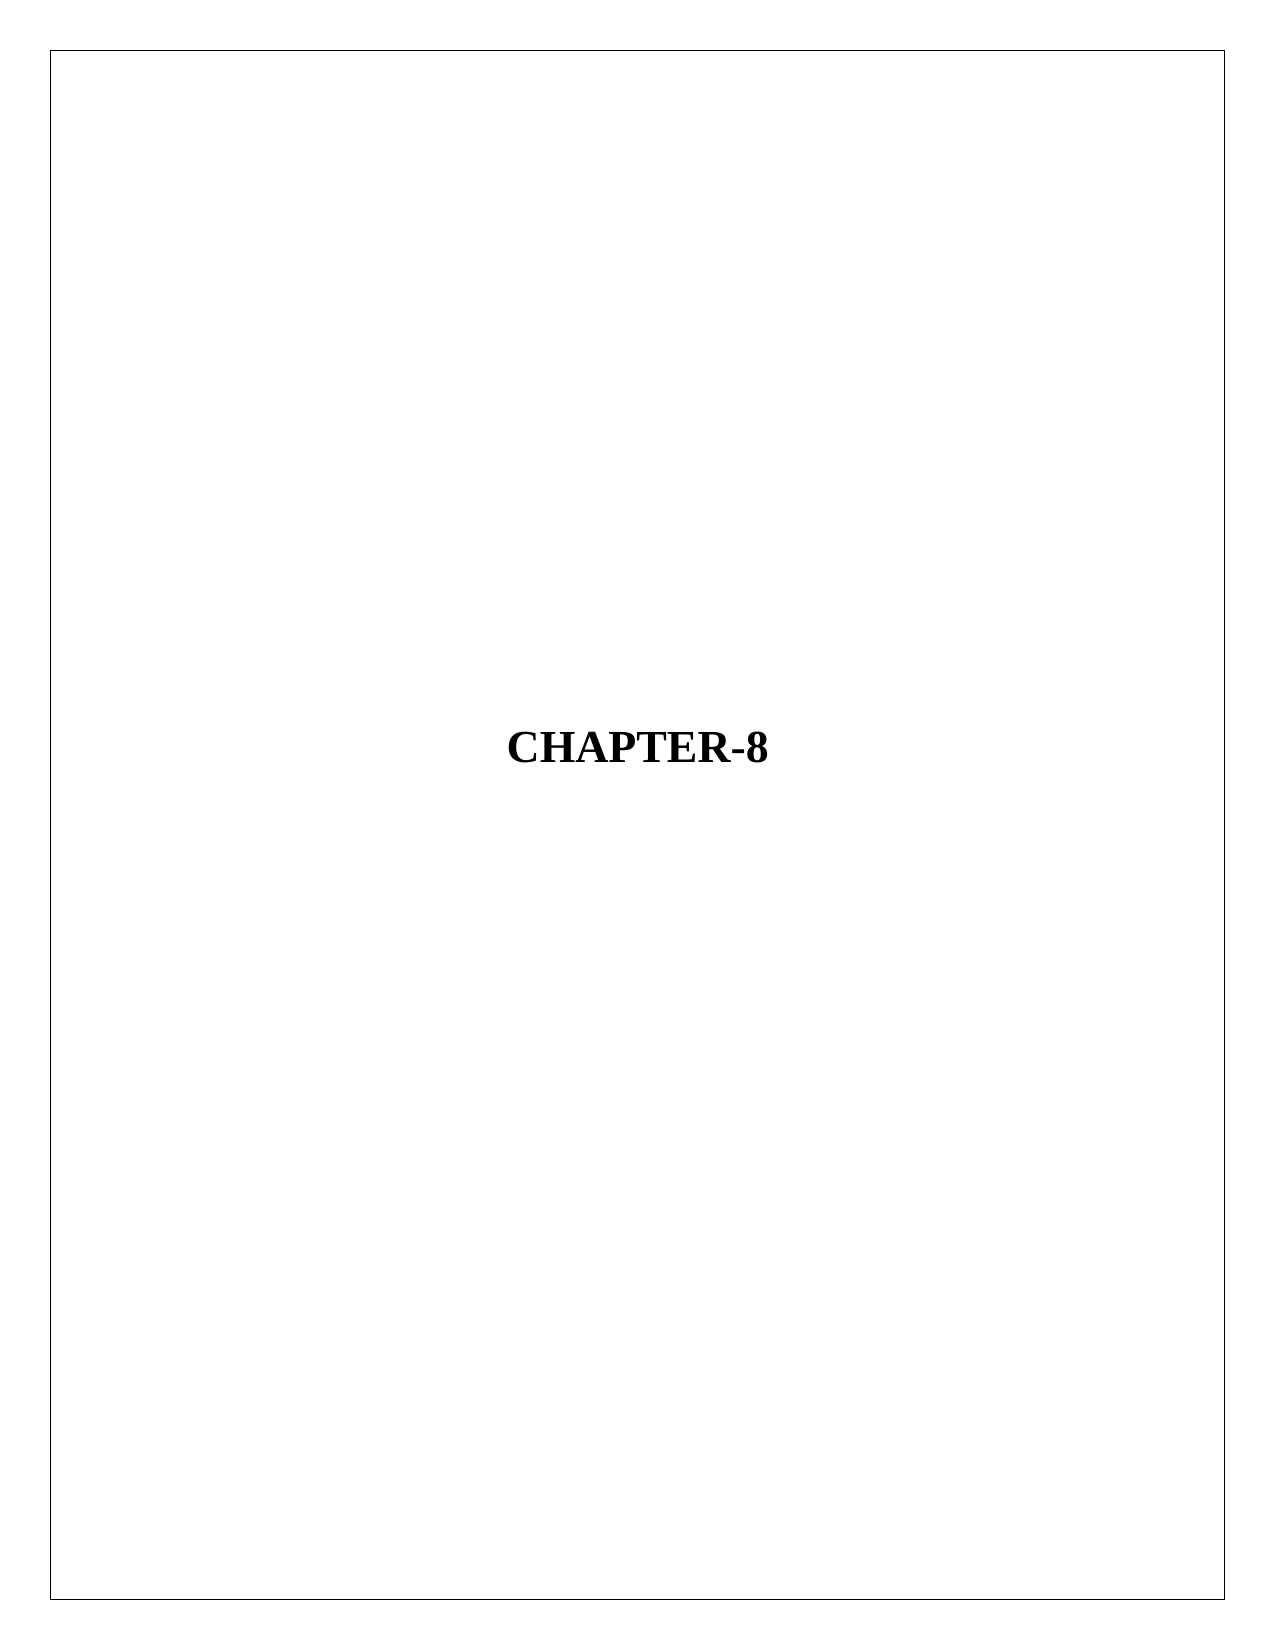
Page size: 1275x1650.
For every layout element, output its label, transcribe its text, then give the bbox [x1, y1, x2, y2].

text CHAPTER-8 [150, 719, 1125, 772]
